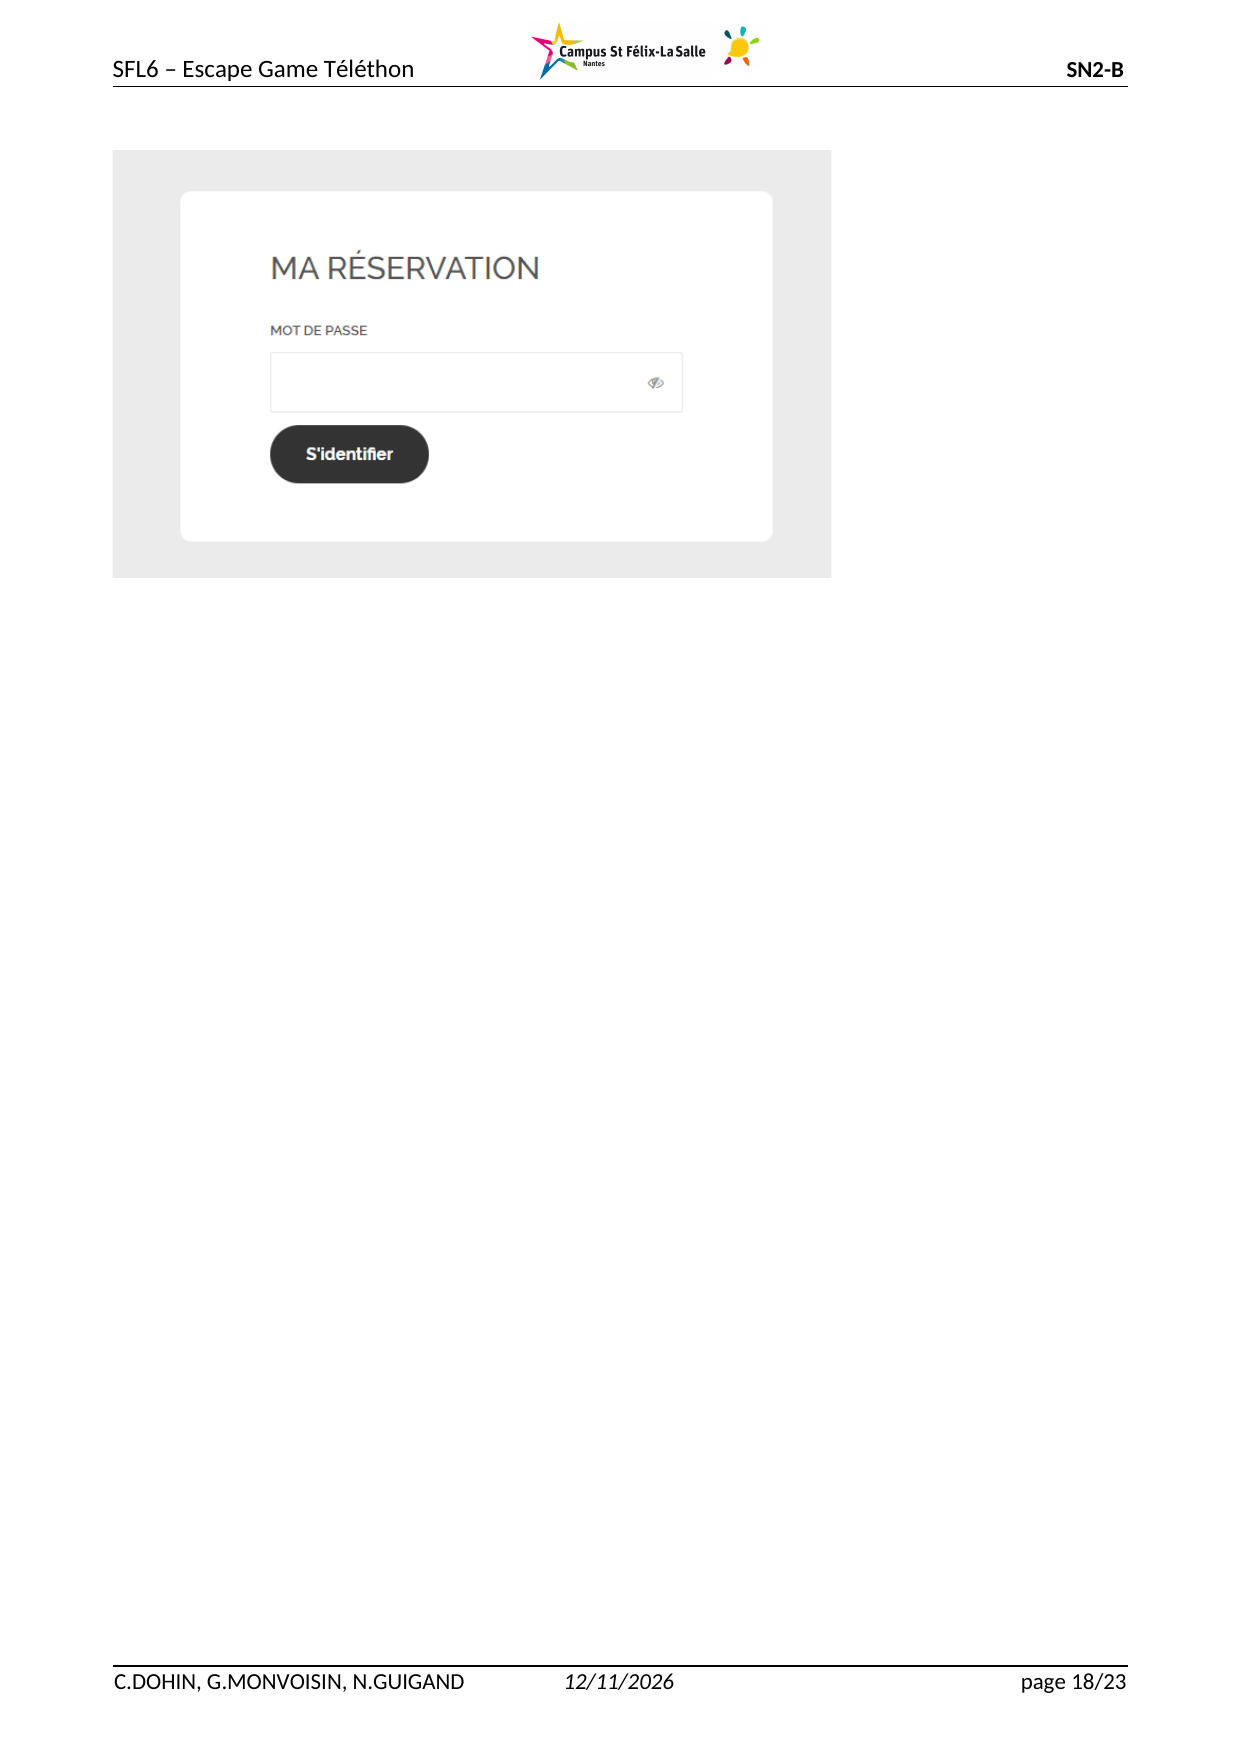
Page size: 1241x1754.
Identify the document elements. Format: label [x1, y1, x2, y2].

picture [112, 150, 832, 578]
picture [528, 21, 769, 81]
